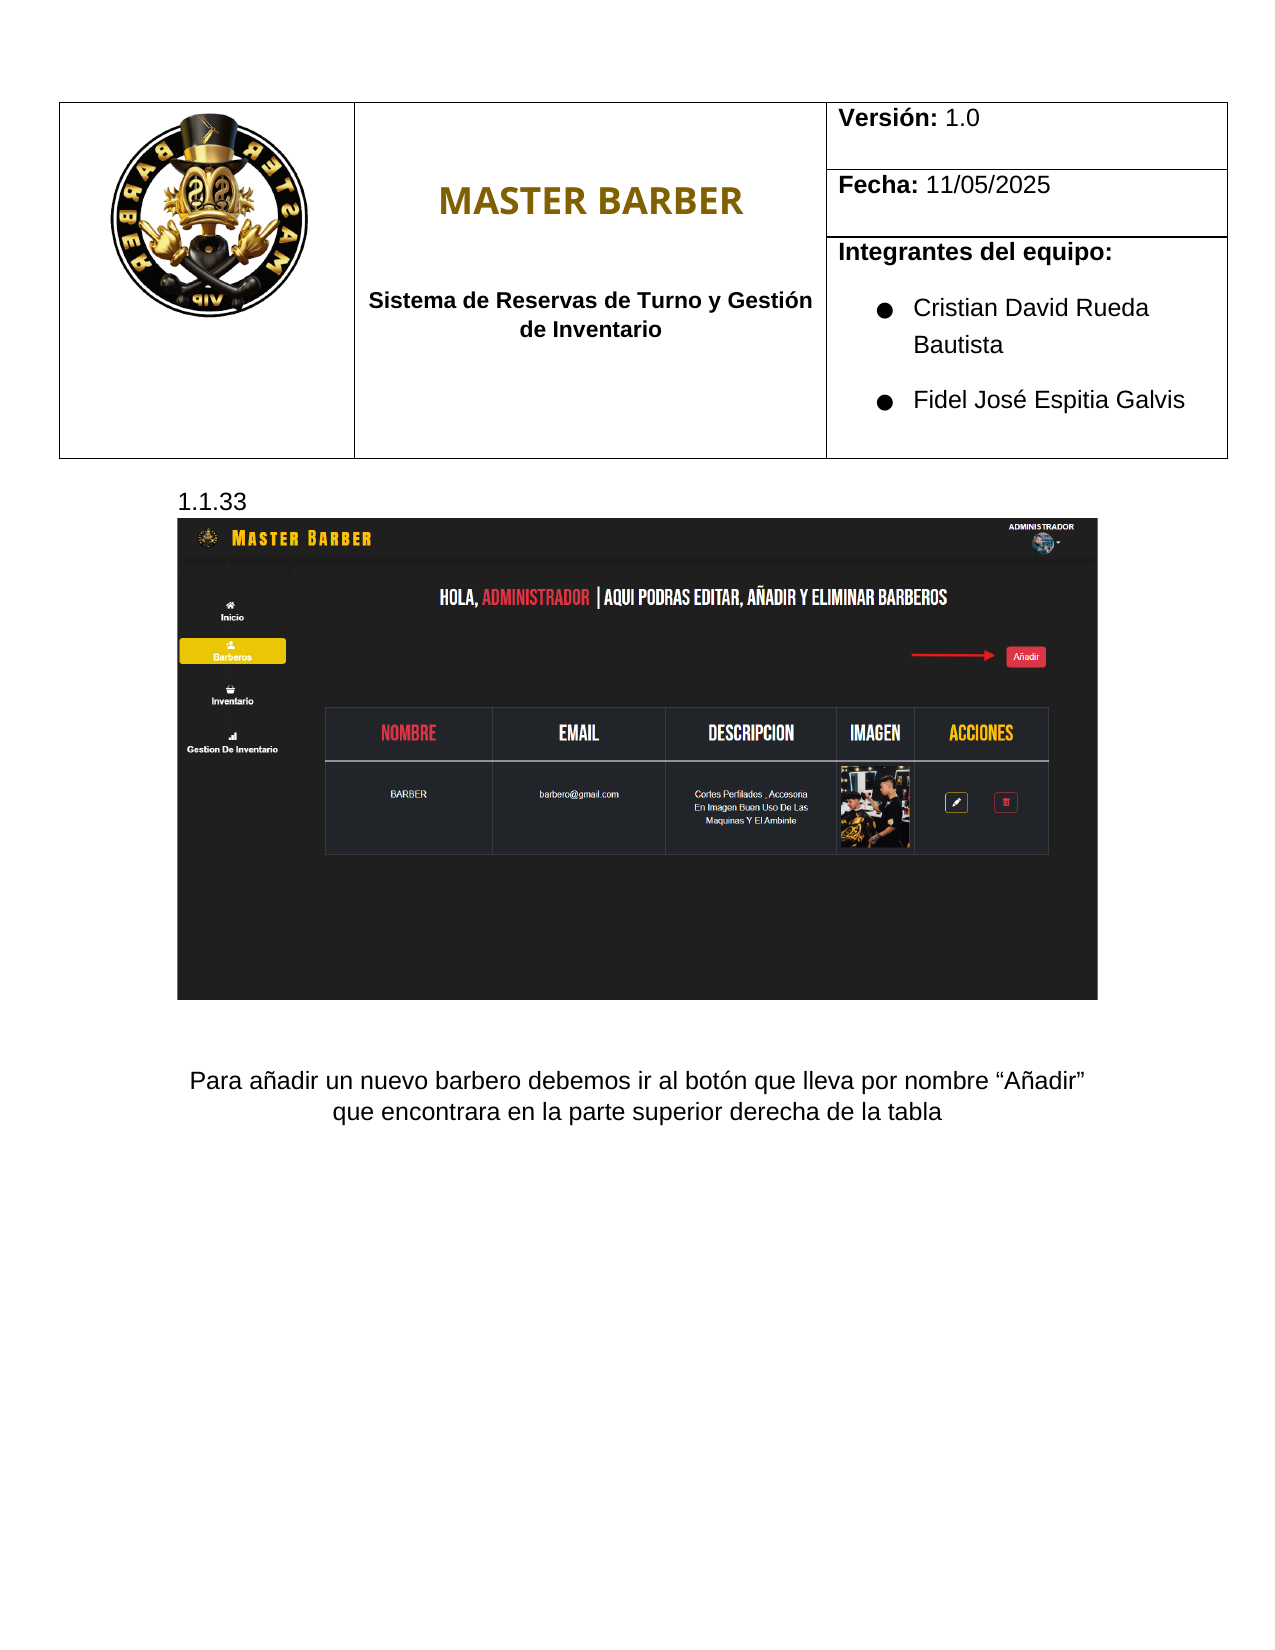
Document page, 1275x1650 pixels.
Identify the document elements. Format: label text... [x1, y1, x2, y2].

picture [100, 102, 313, 321]
picture [177, 518, 1098, 1000]
text Para añadir un nuevo barbero debemos ir al botón que lleva por nombre “Añadir” que encontrara en la parte superior derecha de la tabla [177, 1066, 1098, 1126]
text 1.1.33 [177, 487, 1098, 518]
